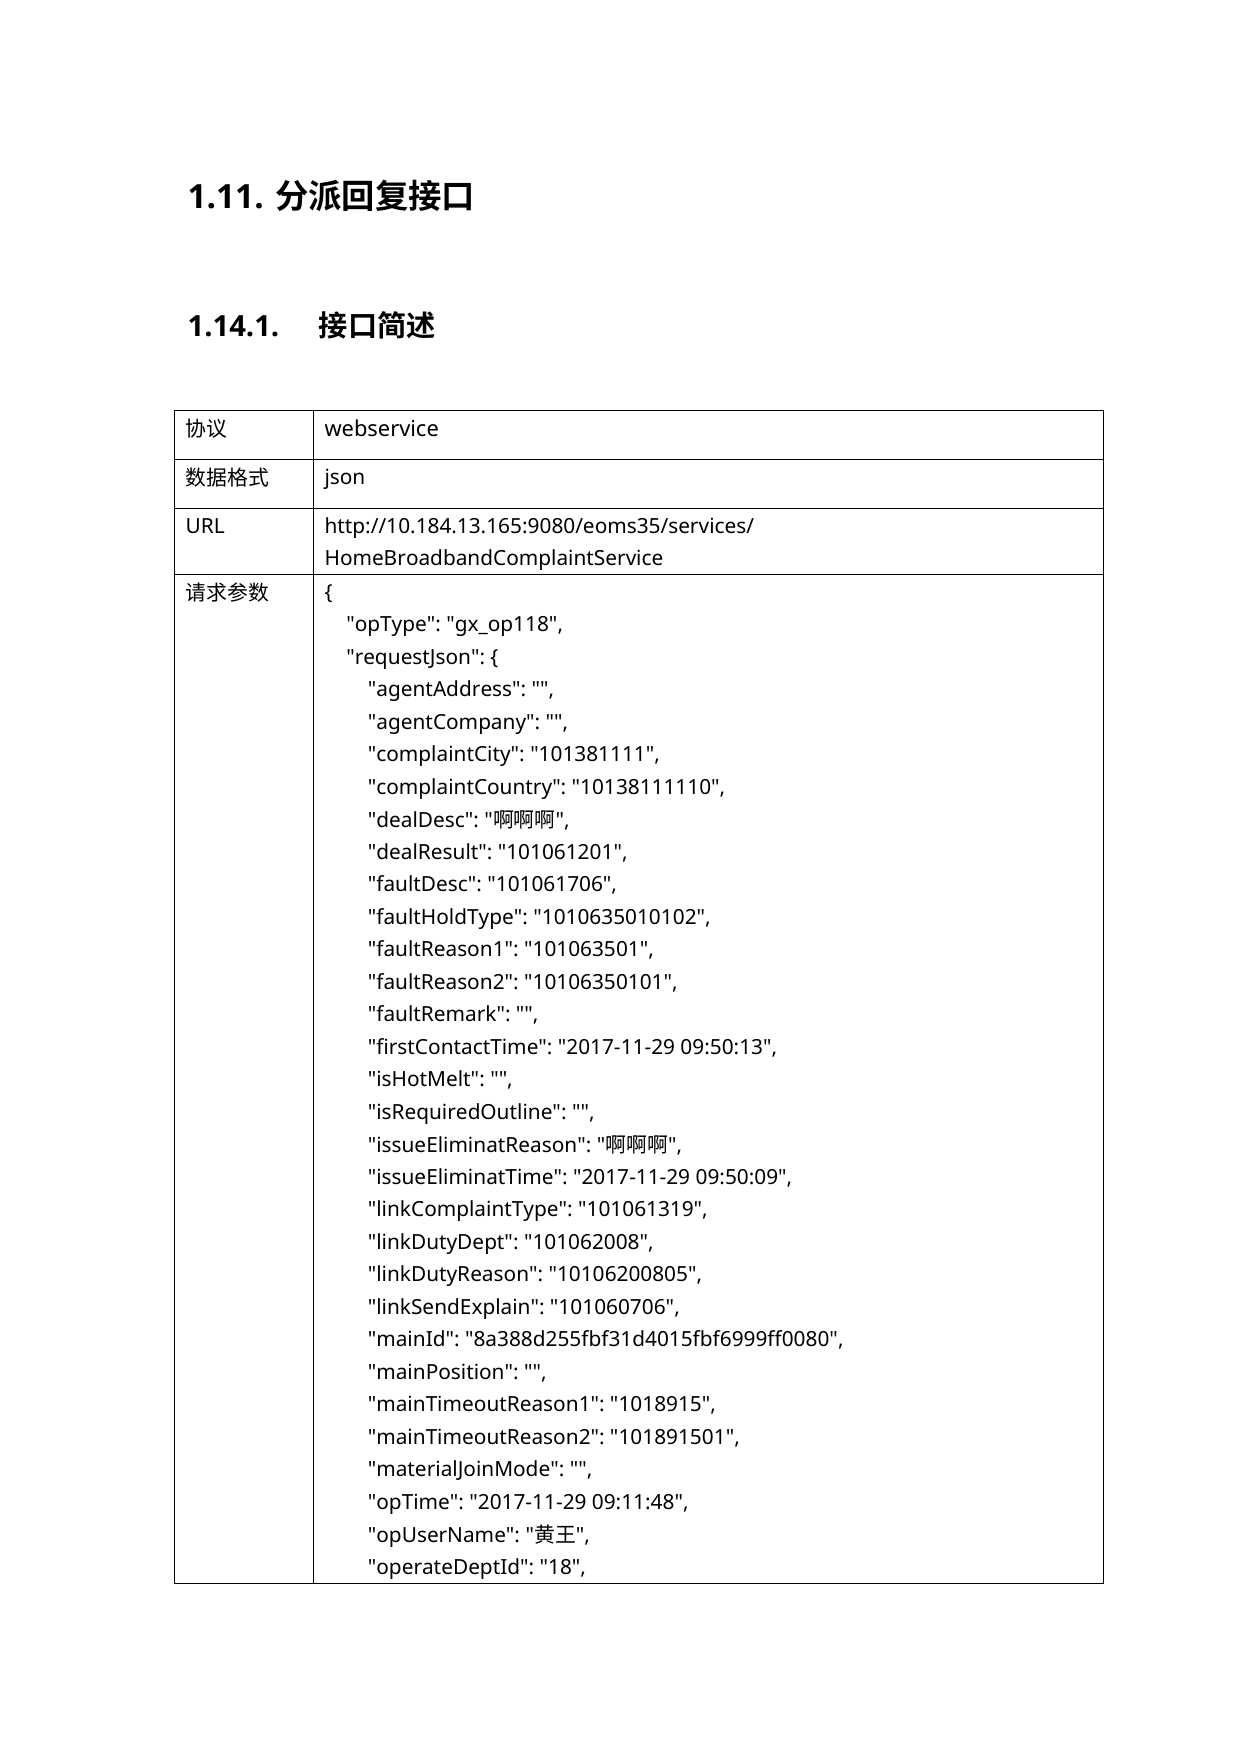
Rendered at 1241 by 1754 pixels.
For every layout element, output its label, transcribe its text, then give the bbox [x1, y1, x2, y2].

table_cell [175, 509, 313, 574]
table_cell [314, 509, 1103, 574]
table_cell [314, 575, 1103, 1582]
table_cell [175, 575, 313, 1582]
subtitle 1.14.1. 接口简述 [187, 291, 1053, 356]
subtitle 分派回复接口 [187, 162, 1053, 227]
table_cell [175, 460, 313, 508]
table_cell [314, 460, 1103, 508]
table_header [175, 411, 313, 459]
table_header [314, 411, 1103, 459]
